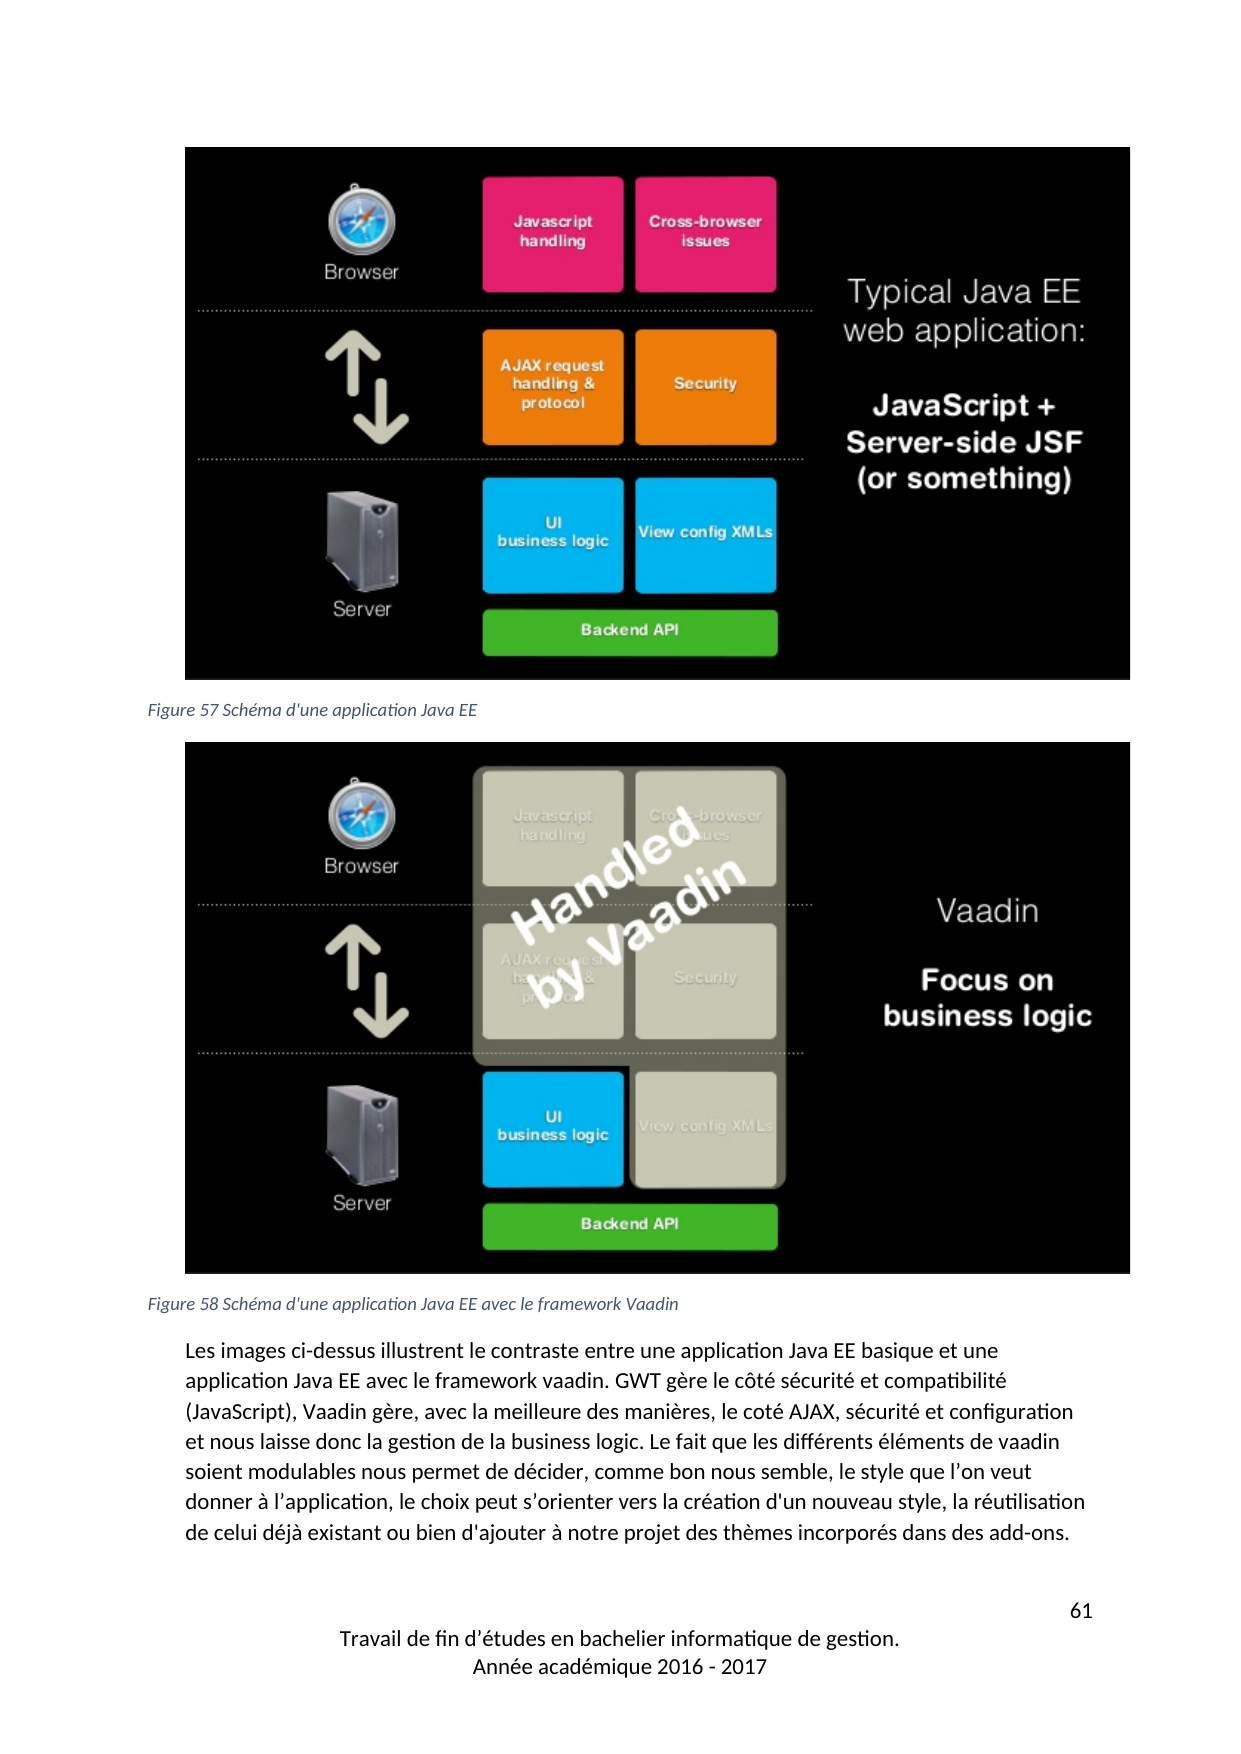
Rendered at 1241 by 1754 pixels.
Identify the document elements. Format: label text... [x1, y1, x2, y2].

text Les images ci-dessus illustrent le contraste entre une application Java EE basique et une application Java EE avec le framework vaadin. GWT gère le côté sécurité et compatibilité (JavaScript), Vaadin gère, avec la meilleure des manières, le coté AJAX, sécurité et configuration et nous laisse donc la gestion de la business logic. Le fait que les différents éléments de vaadin soient modulables nous permet de décider, comme bon nous semble, le style que l’on veut donner à l’application, le choix peut s’orienter vers la création d'un nouveau style, la réutilisation de celui déjà existant ou bien d'ajouter à notre projet des thèmes incorporés dans des add-ons. [185, 1336, 1093, 1546]
picture [185, 742, 1130, 1274]
text Figure 58 Schéma d'une application Java EE avec le framework Vaadin [148, 1293, 1093, 1316]
picture [185, 147, 1130, 680]
text Figure 57 Schéma d'une application Java EE [148, 698, 1093, 721]
